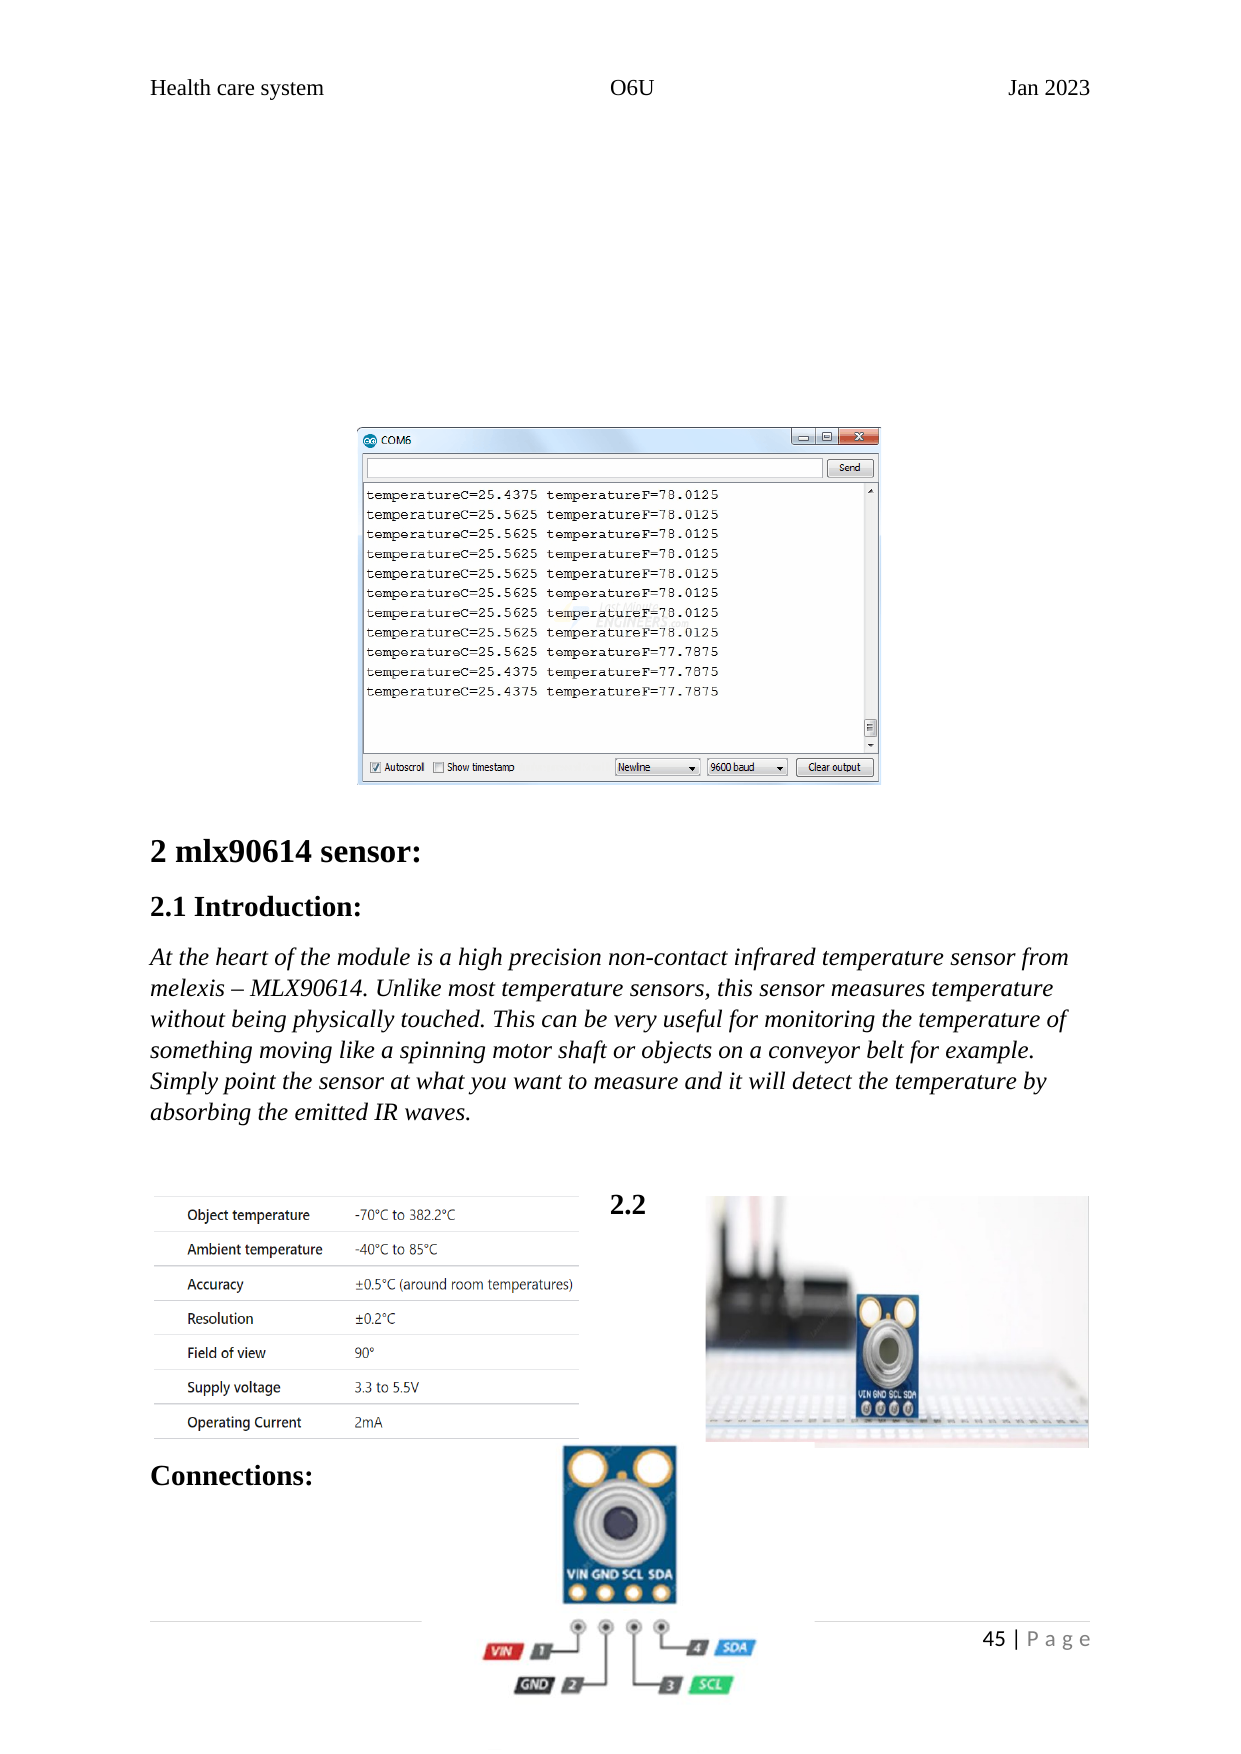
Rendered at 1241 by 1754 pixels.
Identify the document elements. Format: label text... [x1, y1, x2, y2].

text At the heart of the module is a high precision non-contact infrared temperature sensor from melexis – MLX90614. Unlike most temperature sensors, this sensor measures temperature without being physically touched. This can be very useful for monitoring the temperature of something moving like a spinning motor shaft or objects on a conveyor belt for example. Simply point the sensor at what you want to measure and it will detect the temperature by absorbing the emitted IR waves. [150, 942, 1090, 1126]
text 2 mlx90614 sensor: [150, 831, 1090, 869]
picture [356, 427, 882, 783]
picture [150, 1194, 1088, 1752]
text 2.2 Connections: [150, 1187, 1090, 1492]
text 2.1 Introduction: [150, 889, 1090, 922]
